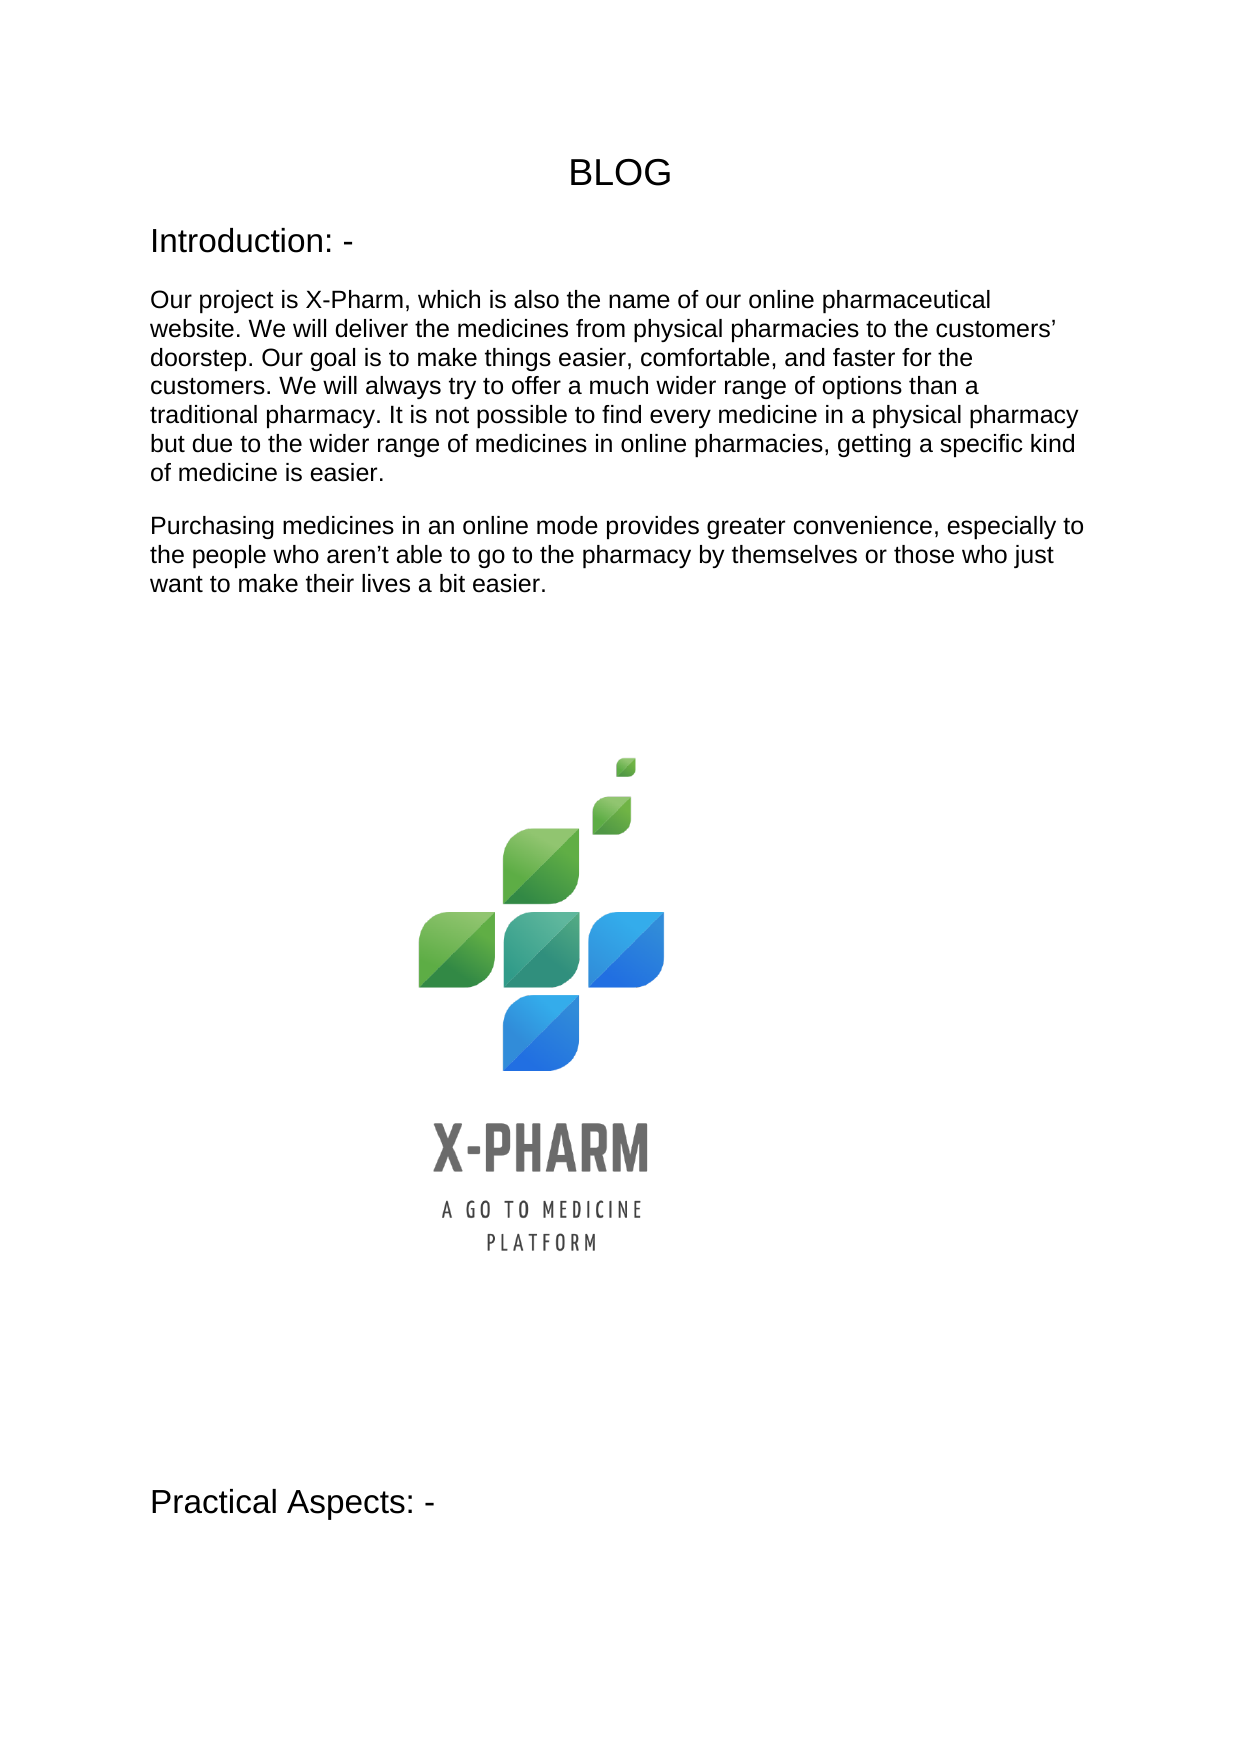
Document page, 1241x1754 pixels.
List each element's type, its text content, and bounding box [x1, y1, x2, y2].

text Purchasing medicines in an online mode provides greater convenience, especially to the people who aren’t able to go to the pharmacy by themselves or those who just want to make their lives a bit easier. [150, 511, 1090, 597]
text Introduction: - [150, 222, 1090, 260]
text BLOG [150, 150, 1090, 193]
text Our project is X-Pharm, which is also the name of our online pharmaceutical website. We will deliver the medicines from physical pharmacies to the customers’ doorstep. Our goal is to make things easier, comfortable, and faster for the customers. We will always try to offer a much wider range of options than a traditional pharmacy. It is not possible to find every medicine in a physical pharmacy but due to the wider range of medicines in online pharmacies, getting a specific kind of medicine is easier. [150, 285, 1090, 486]
text Practical Aspects: - [150, 1482, 1090, 1521]
picture [150, 622, 932, 1404]
